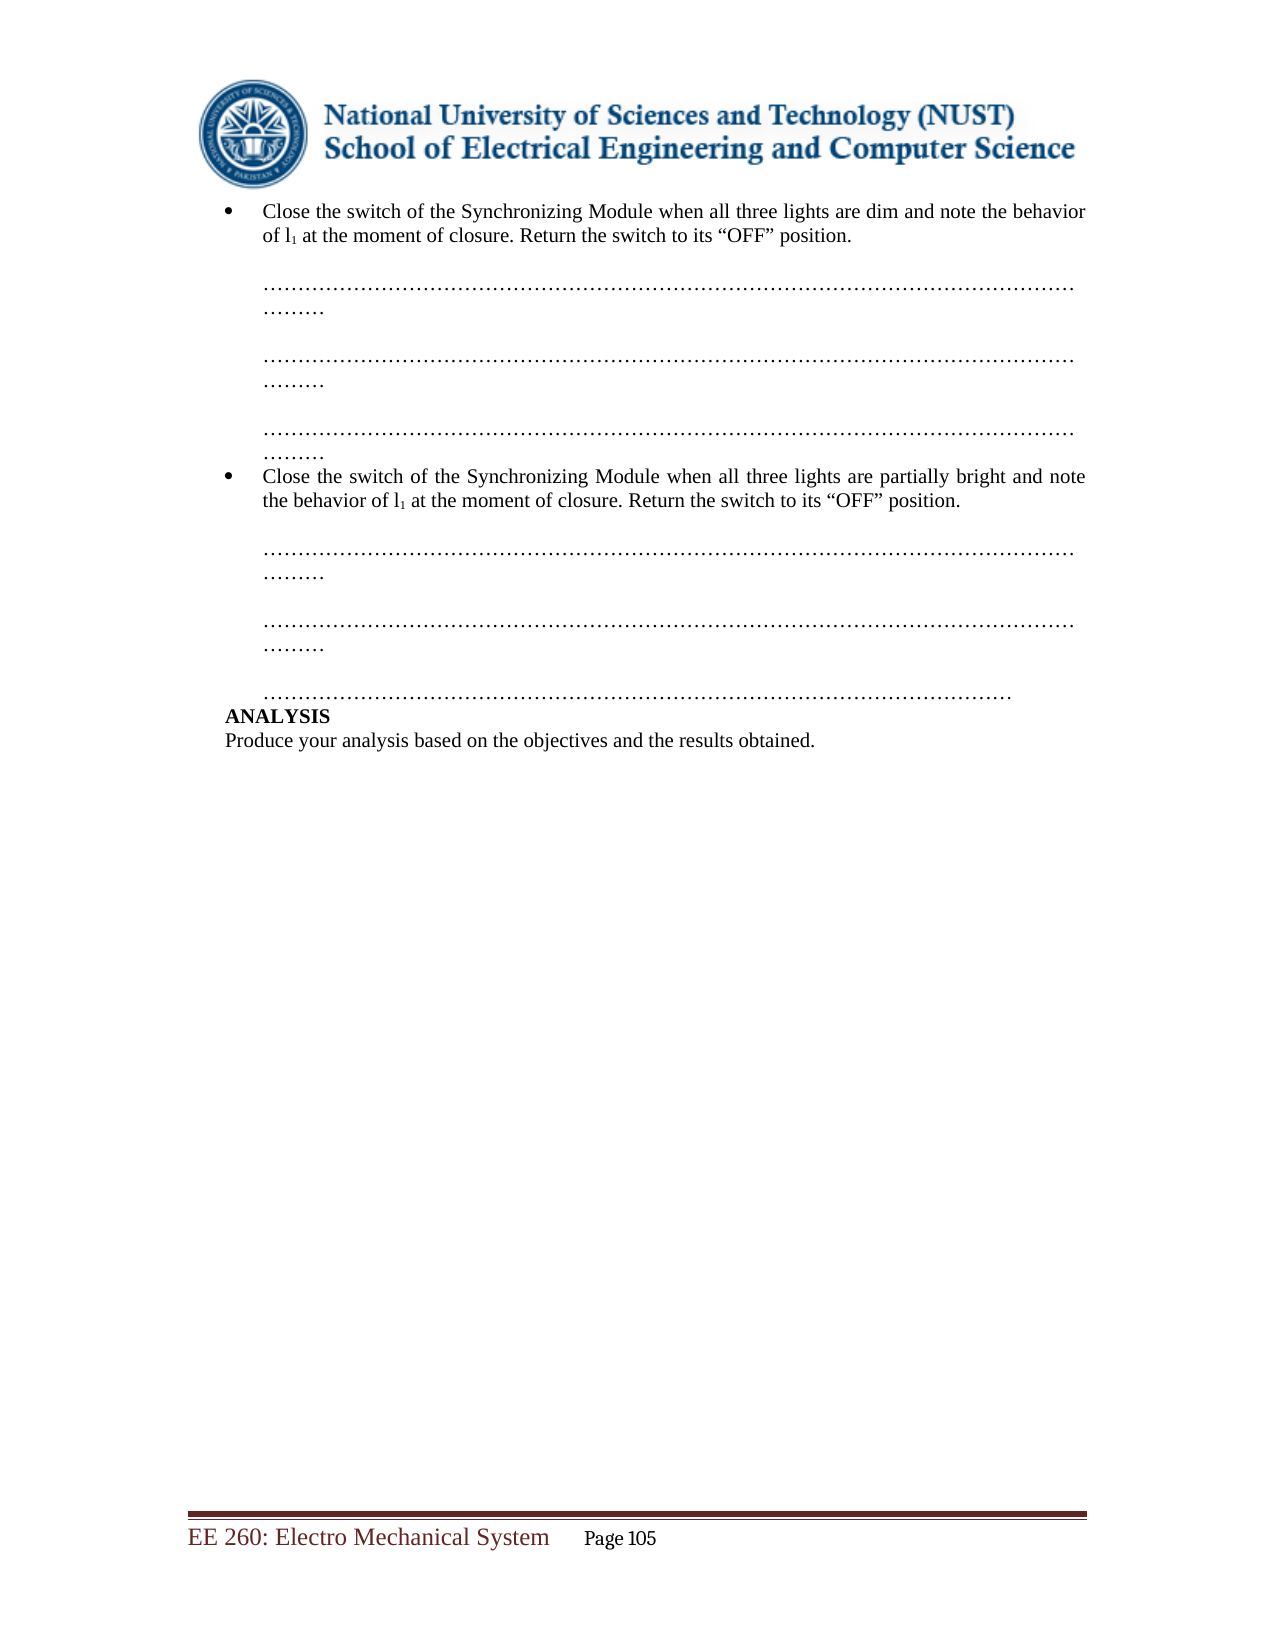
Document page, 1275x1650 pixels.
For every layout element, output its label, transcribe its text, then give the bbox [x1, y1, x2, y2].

picture [187, 75, 1088, 199]
text ……………………………………………………………………………………………………………… [262, 608, 1087, 656]
list Close the switch of the Synchronizing Module when all three lights are partially bright and note the behavior of l1 at the moment of closure. Return the switch to its “OFF” position. [225, 464, 1087, 512]
text ……………………………………………………………………………………………………………… [262, 343, 1087, 392]
text ……………………………………………………………………………………………………………… [262, 536, 1087, 584]
text ……………………………………………………………………………………………………………… [262, 271, 1087, 319]
text Produce your analysis based on the objectives and the results obtained. [187, 728, 1087, 752]
list Close the switch of the Synchronizing Module when all three lights are dim and note the behavior of l1 at the moment of closure. Return the switch to its “OFF” position. [225, 199, 1087, 247]
text ……………………………………………………………………………………………………………… [262, 416, 1087, 464]
text ANALYSIS [187, 704, 1087, 728]
text ……………………………………………………………………………………………… [262, 680, 1087, 704]
